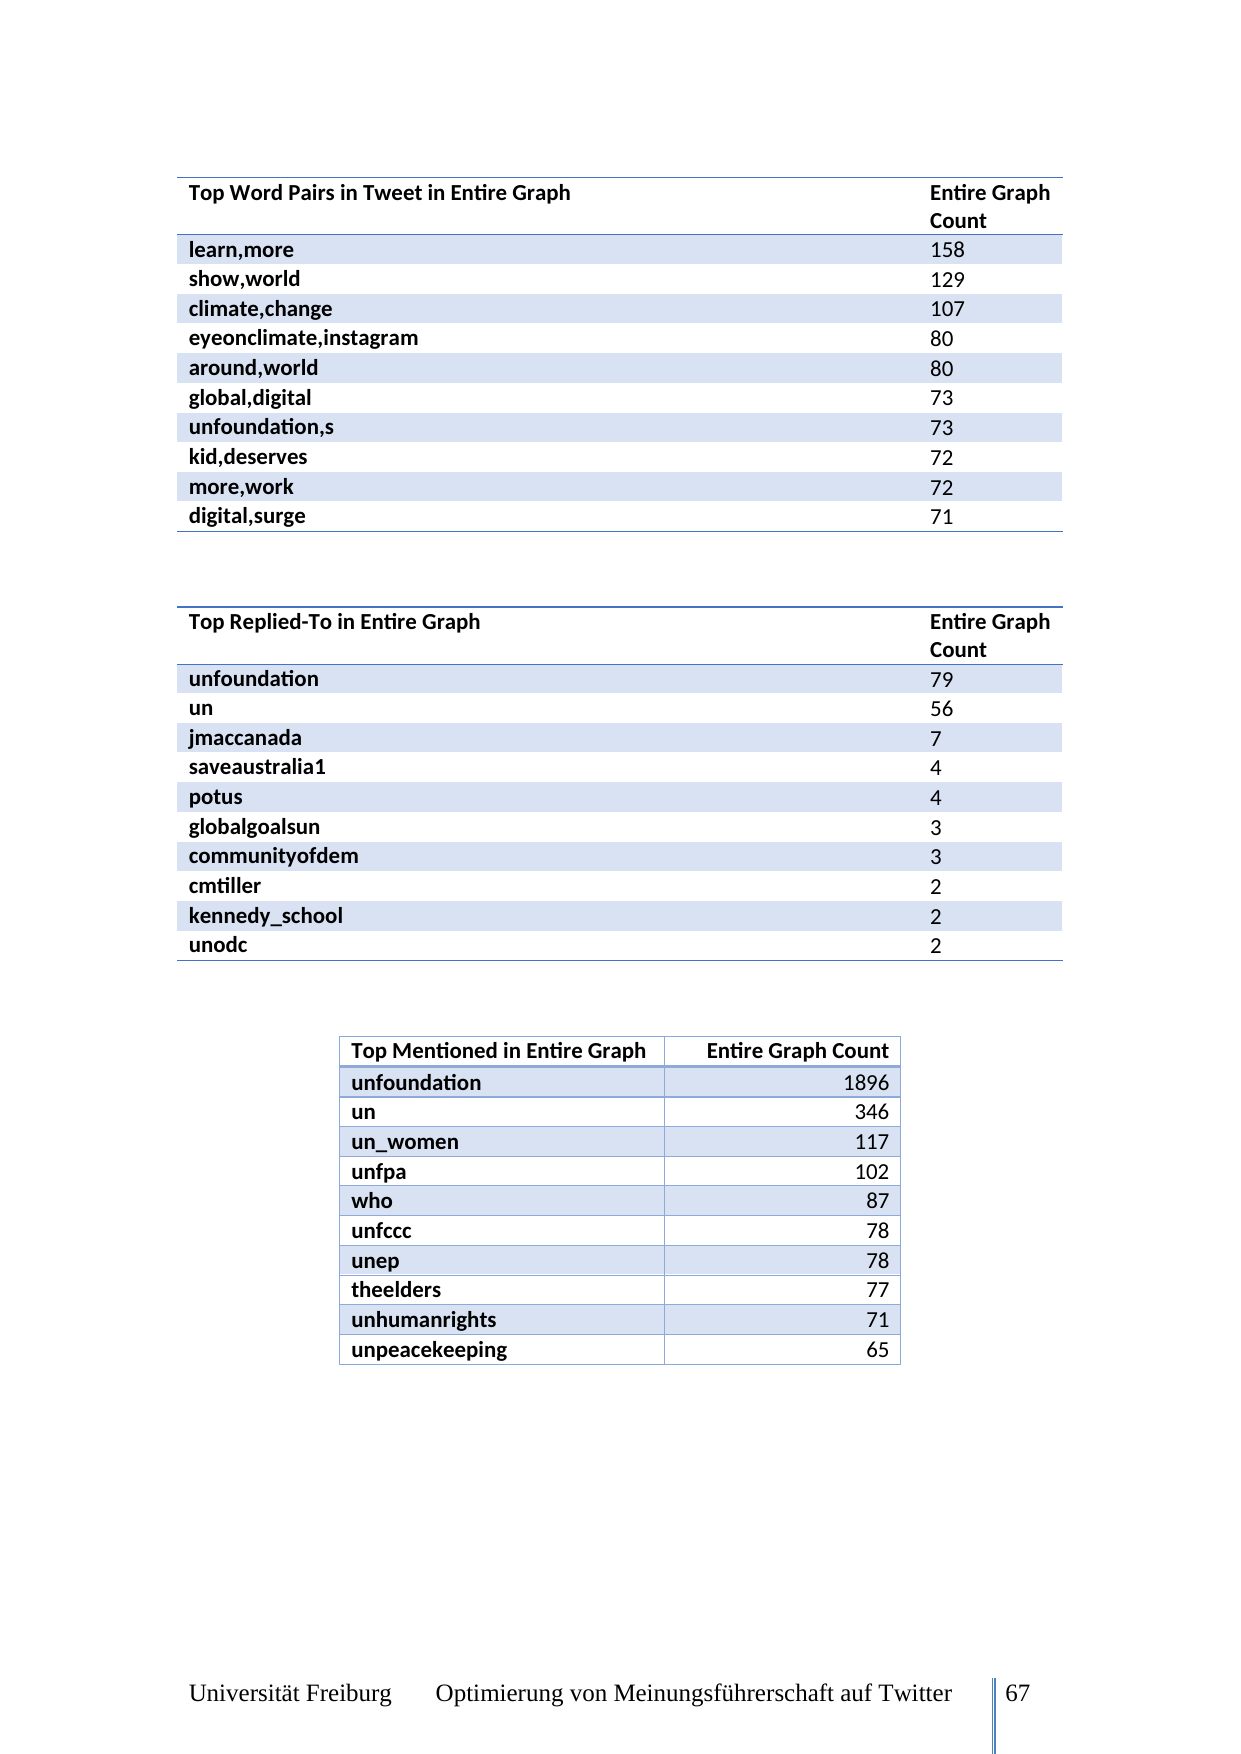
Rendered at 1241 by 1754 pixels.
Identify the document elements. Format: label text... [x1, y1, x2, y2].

table_header Top Word Pairs in Tweet in Entire Graph [177, 178, 919, 234]
table_cell un [340, 1098, 664, 1126]
table_cell 2 [919, 871, 1062, 901]
table_cell unfccc [340, 1216, 664, 1245]
table_cell learn,more [177, 235, 919, 264]
table_cell 2 [919, 901, 1062, 931]
table_cell kid,deserves [177, 442, 919, 472]
table_cell unfoundation [177, 665, 919, 693]
table_cell cmtiller [177, 871, 919, 901]
table_cell unfpa [340, 1157, 664, 1185]
table_header Entire Graph Count [919, 608, 1062, 663]
table_cell 4 [919, 753, 1062, 782]
table_cell unfoundation [340, 1068, 664, 1096]
table_cell globalgoalsun [177, 812, 919, 842]
table_cell unep [340, 1246, 664, 1274]
table_cell eyeonclimate,instagram [177, 323, 919, 353]
table_header Top Mentioned in Entire Graph [340, 1037, 664, 1065]
table_cell unhumanrights [340, 1305, 664, 1334]
table_cell 158 [919, 235, 1062, 264]
table_cell climate,change [177, 294, 919, 323]
table_cell 1896 [665, 1068, 900, 1096]
table_cell 3 [919, 812, 1062, 842]
table_cell unodc [177, 931, 919, 960]
table_cell 77 [665, 1276, 900, 1304]
table_cell 107 [919, 294, 1062, 323]
table_cell 72 [919, 442, 1062, 472]
table_cell un_women [340, 1127, 664, 1156]
table_cell 102 [665, 1157, 900, 1185]
table_cell 80 [919, 323, 1062, 353]
table_cell kennedy_school [177, 901, 919, 931]
table_cell 7 [919, 723, 1062, 752]
table_cell un [177, 693, 919, 723]
table_cell potus [177, 782, 919, 812]
table_cell 56 [919, 693, 1062, 723]
table_cell digital,surge [177, 501, 919, 531]
table_cell 4 [919, 782, 1062, 812]
table_cell 71 [919, 501, 1062, 531]
table_cell jmaccanada [177, 723, 919, 752]
table_cell around,world [177, 353, 919, 383]
table_cell 346 [665, 1098, 900, 1126]
table_cell who [340, 1186, 664, 1215]
table_cell 87 [665, 1186, 900, 1215]
table_cell communityofdem [177, 842, 919, 871]
table_cell more,work [177, 472, 919, 501]
table_cell 72 [919, 472, 1062, 501]
table_cell 71 [665, 1305, 900, 1334]
table_cell 3 [919, 842, 1062, 871]
table_cell show,world [177, 264, 919, 294]
table_cell unfoundation,s [177, 413, 919, 442]
table_header Entire Graph Count [919, 178, 1062, 234]
table_header Top Replied-To in Entire Graph [177, 608, 919, 663]
table_cell 117 [665, 1127, 900, 1156]
table_cell 79 [919, 665, 1062, 693]
table_cell unpeacekeeping [340, 1335, 664, 1363]
table_cell saveaustralia1 [177, 753, 919, 782]
table_cell global,digital [177, 383, 919, 412]
table_cell 78 [665, 1246, 900, 1274]
table_cell 80 [919, 353, 1062, 383]
table_header Entire Graph Count [665, 1037, 900, 1065]
table_cell 78 [665, 1216, 900, 1245]
table_cell 73 [919, 413, 1062, 442]
table_cell 73 [919, 383, 1062, 412]
table_cell theelders [340, 1276, 664, 1304]
table_cell 65 [665, 1335, 900, 1363]
table_cell 129 [919, 264, 1062, 294]
table_cell 2 [919, 931, 1062, 960]
